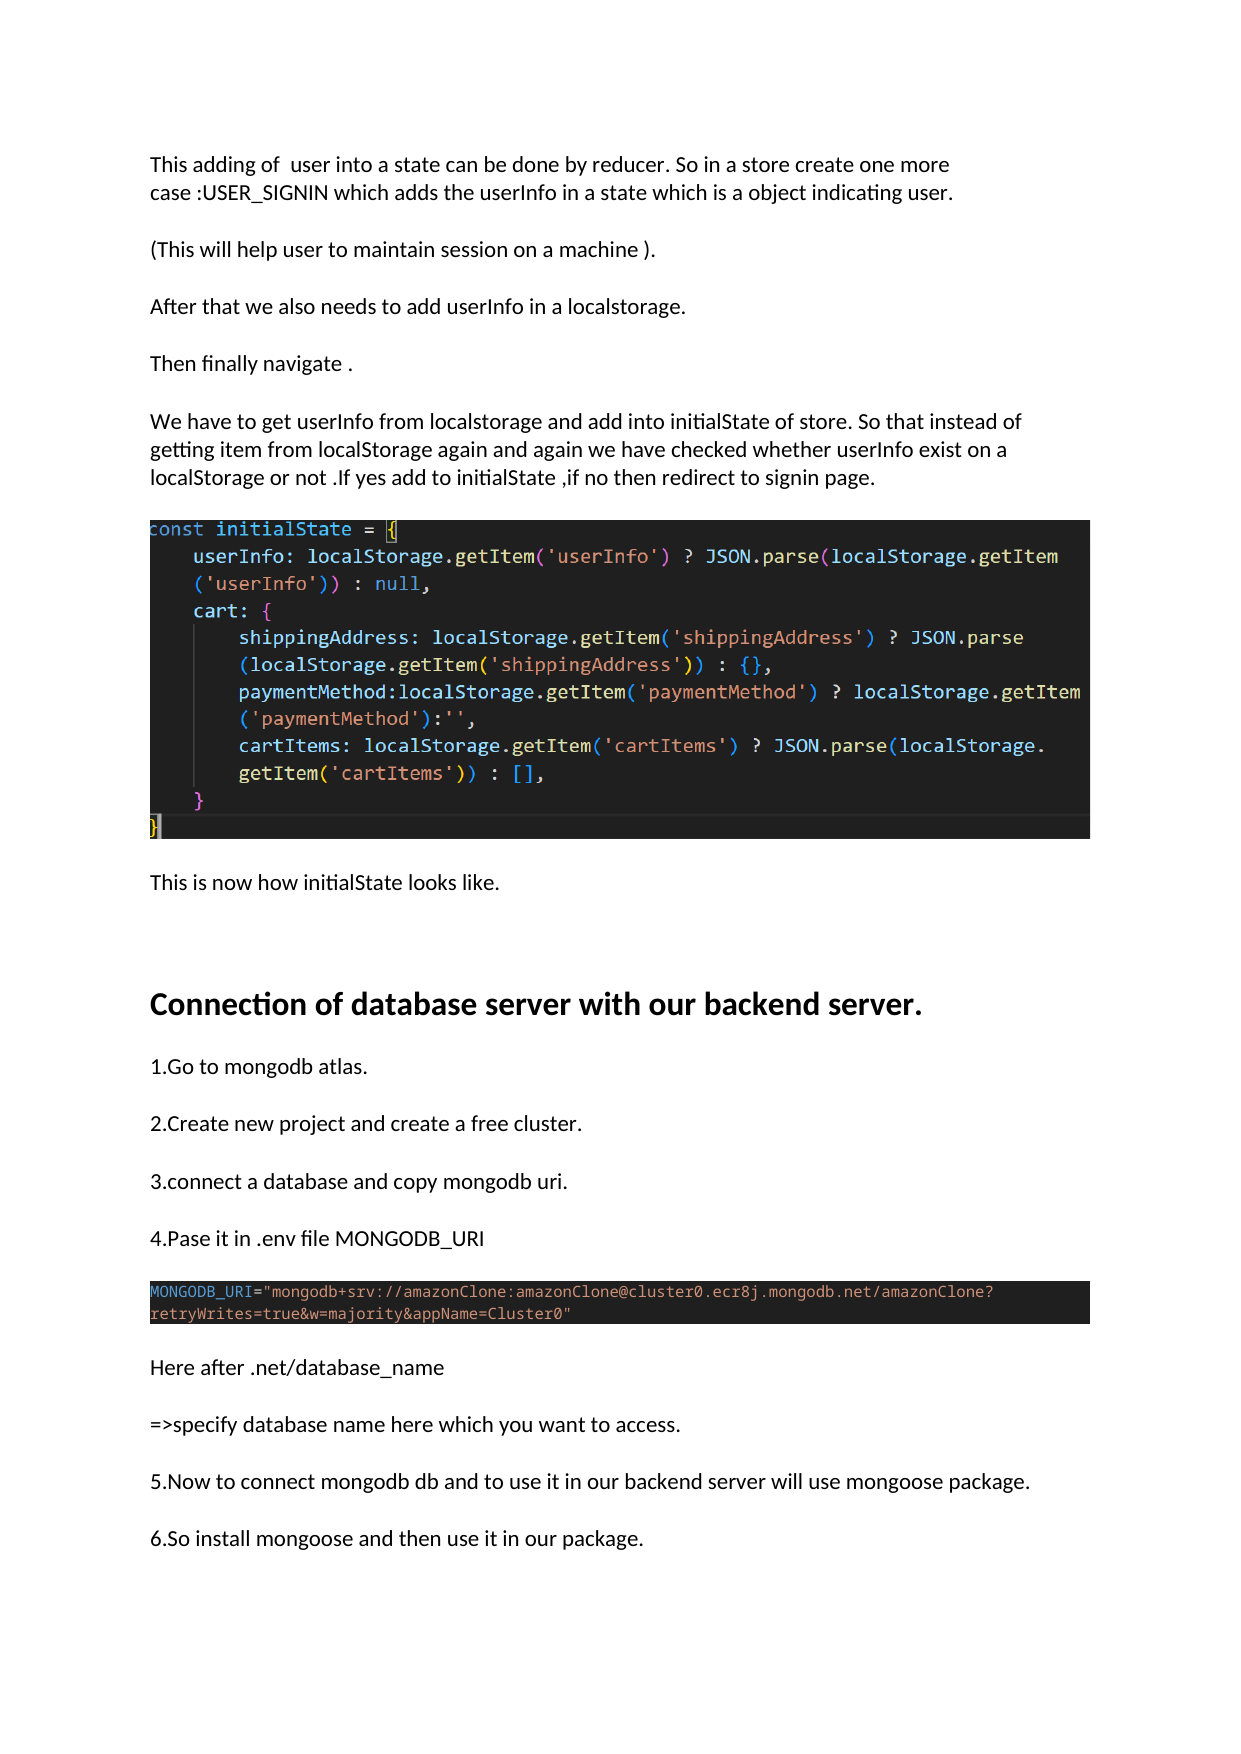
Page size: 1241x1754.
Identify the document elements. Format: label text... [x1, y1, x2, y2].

text =>specify database name here which you want to access. [150, 1410, 1090, 1438]
text MONGODB_URI="mongodb+srv://amazonClone:amazonClone@cluster0.ecr8j.mongodb.net/amazonClone?retryWrites=true&w=majority&appName=Cluster0" [150, 1281, 1090, 1324]
text 5.Now to connect mongodb db and to use it in our backend server will use mongoose package. [150, 1467, 1090, 1495]
picture [150, 520, 1091, 839]
text This is now how initialState looks like. [150, 868, 1090, 896]
text We have to get userInfo from localstorage and add into initialState of store. So that instead of getting item from localStorage again and again we have checked whether userInfo exist on a localStorage or not .If yes add to initialState ,if no then redirect to signin page. [150, 407, 1090, 491]
text After that we also needs to add userInfo in a localstorage. [150, 292, 1090, 320]
text 4.Pase it in .env file MONGODB_URI [150, 1224, 1090, 1252]
text 3.connect a database and copy mongodb uri. [150, 1167, 1090, 1195]
text Then finally navigate . [150, 349, 1090, 378]
text (This will help user to maintain session on a machine ). [150, 235, 1090, 263]
text 2.Create new project and create a free cluster. [150, 1109, 1090, 1138]
text This adding of user into a state can be done by reducer. So in a store create one more case :USER_SIGNIN which adds the userInfo in a state which is a object indicating user. [150, 150, 1090, 206]
text 6.So install mongoose and then use it in our package. [150, 1524, 1090, 1552]
text Here after .net/database_name [150, 1353, 1090, 1381]
text 1.Go to mongodb atlas. [150, 1052, 1090, 1080]
text Connection of database server with our backend server. [150, 982, 1090, 1023]
